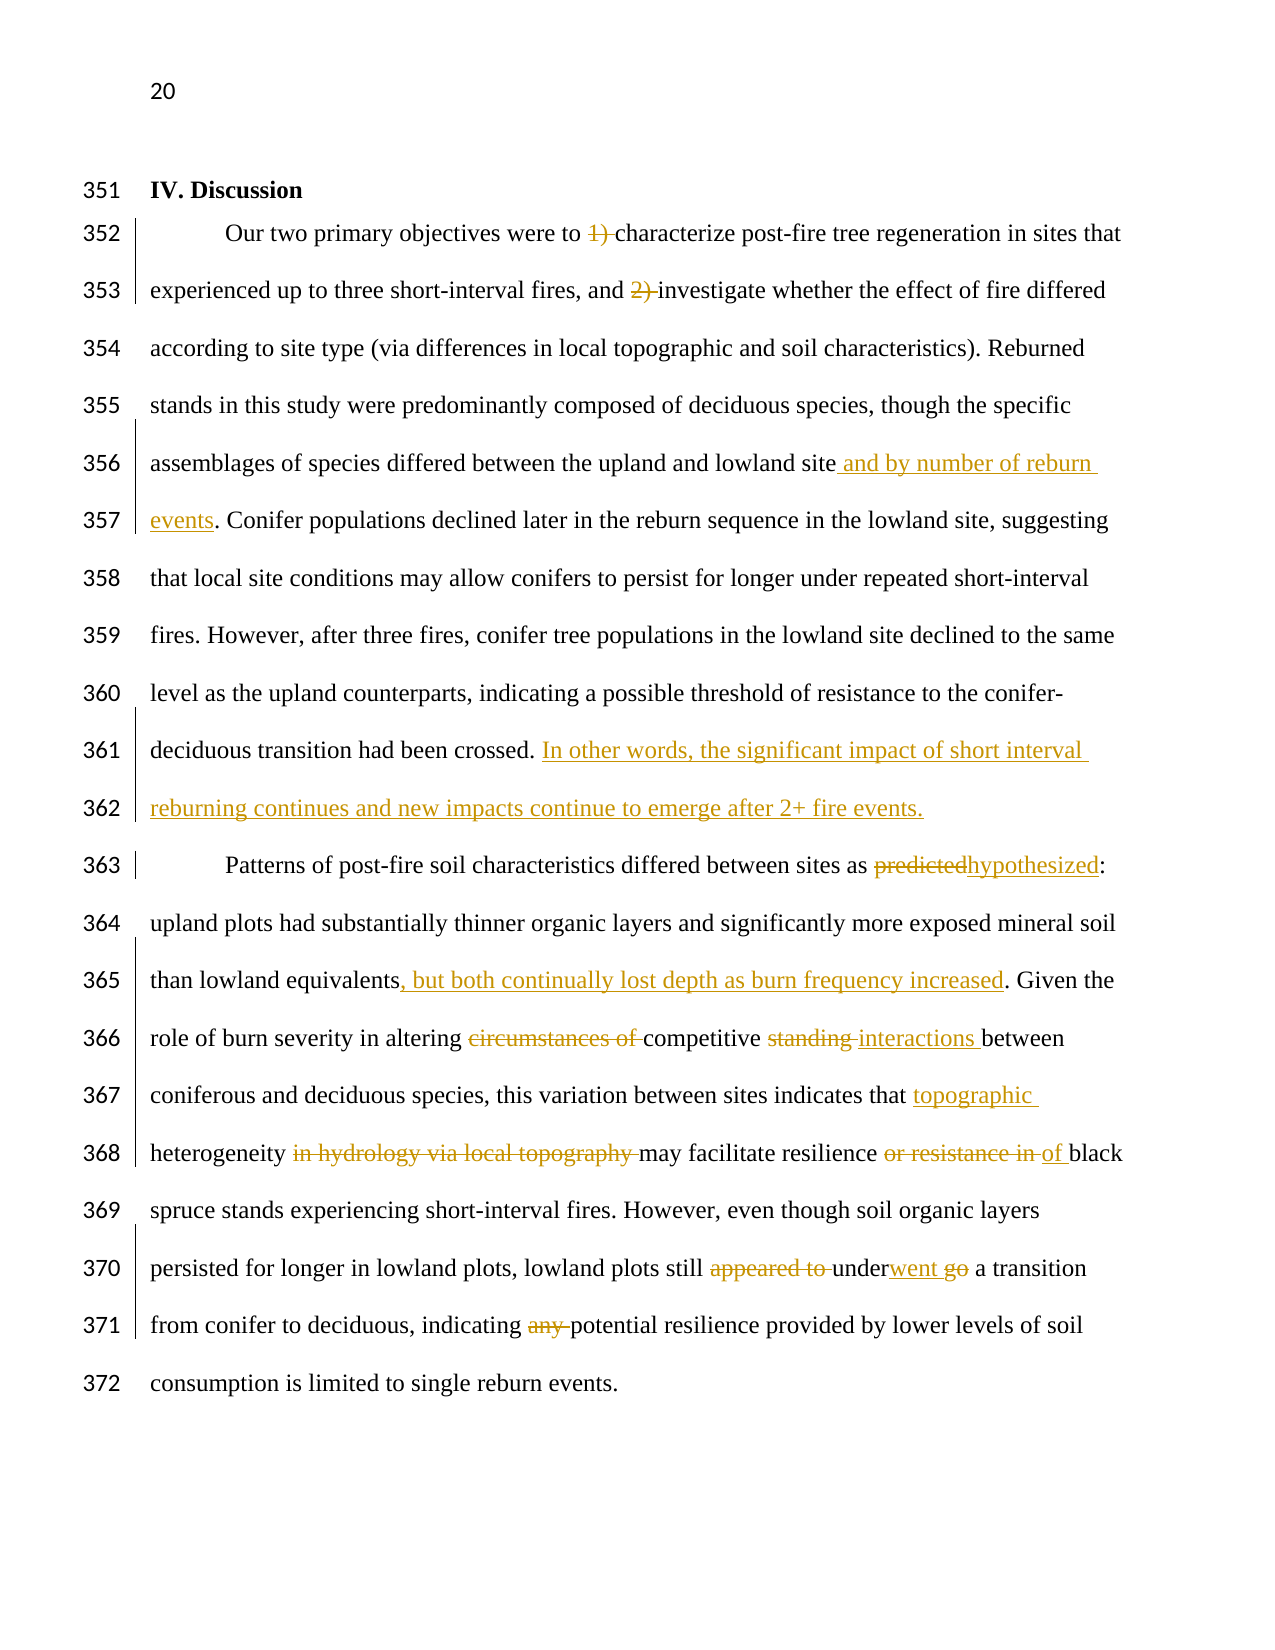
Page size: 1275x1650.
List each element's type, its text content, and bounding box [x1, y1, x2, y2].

text Patterns of post-fire soil characteristics differed between sites as : upland plots had substantially thinner organic layers and significantly more exposed mineral soil than lowland equivalents. Given the role of burn severity in altering competitive between coniferous and deciduous species, this variation between sites indicates that heterogeneity may facilitate resilience black spruce stands experiencing short-interval fires. However, even though soil organic layers persisted for longer in lowland plots, lowland plots still under a transition from conifer to deciduous, indicating potential resilience provided by lower levels of soil consumption is limited to single reburn events. [150, 851, 1125, 1397]
text Our two primary objectives were to characterize post-fire tree regeneration in sites that experienced up to three short-interval fires, and investigate whether the effect of fire differed according to site type (via differences in local topographic and soil characteristics). Reburned stands in this study were predominantly composed of deciduous species, though the specific assemblages of species differed between the upland and lowland site. Conifer populations declined later in the reburn sequence in the lowland site, suggesting that local site conditions may allow conifers to persist for longer under repeated short-interval fires. However, after three fires, conifer tree populations in the lowland site declined to the same level as the upland counterparts, indicating a possible threshold of resistance to the conifer-deciduous transition had been crossed. [150, 218, 1125, 822]
subtitle IV. Discussion [150, 175, 1125, 204]
